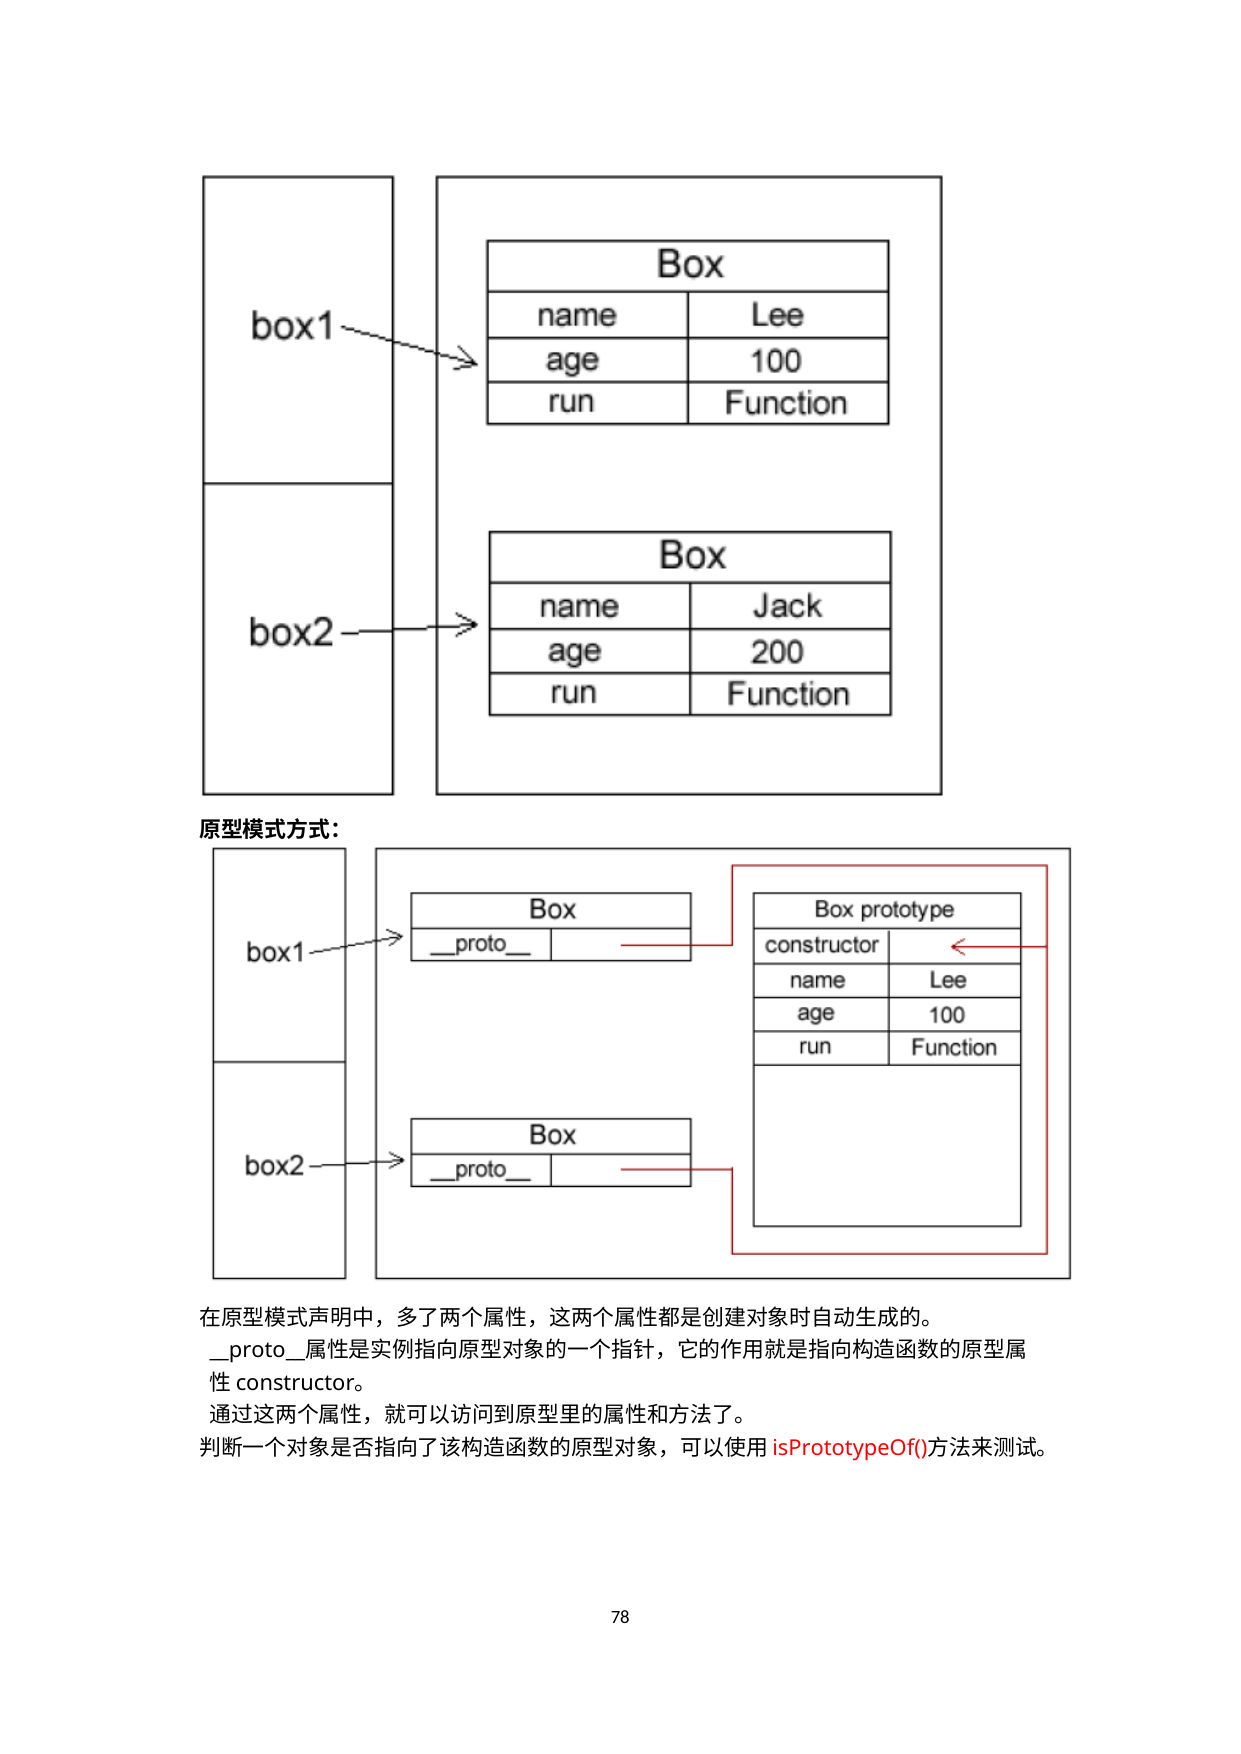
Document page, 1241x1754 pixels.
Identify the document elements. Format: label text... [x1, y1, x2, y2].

text __proto__属性是实例指向原型对象的一个指针，它的作用就是指向构造函数的原型属 [187, 1332, 1053, 1364]
text 在原型模式声明中，多了两个属性，这两个属性都是创建对象时自动生成的。 [187, 1299, 1053, 1332]
text 原型模式方式： [187, 812, 1053, 844]
text 性constructor。 [187, 1364, 1053, 1397]
picture [209, 844, 1075, 1283]
picture [198, 172, 946, 802]
text 通过这两个属性，就可以访问到原型里的属性和方法了。 [187, 1397, 1053, 1429]
text 判断一个对象是否指向了该构造函数的原型对象，可以使用isPrototypeOf()方法来测试。 [187, 1429, 1053, 1462]
